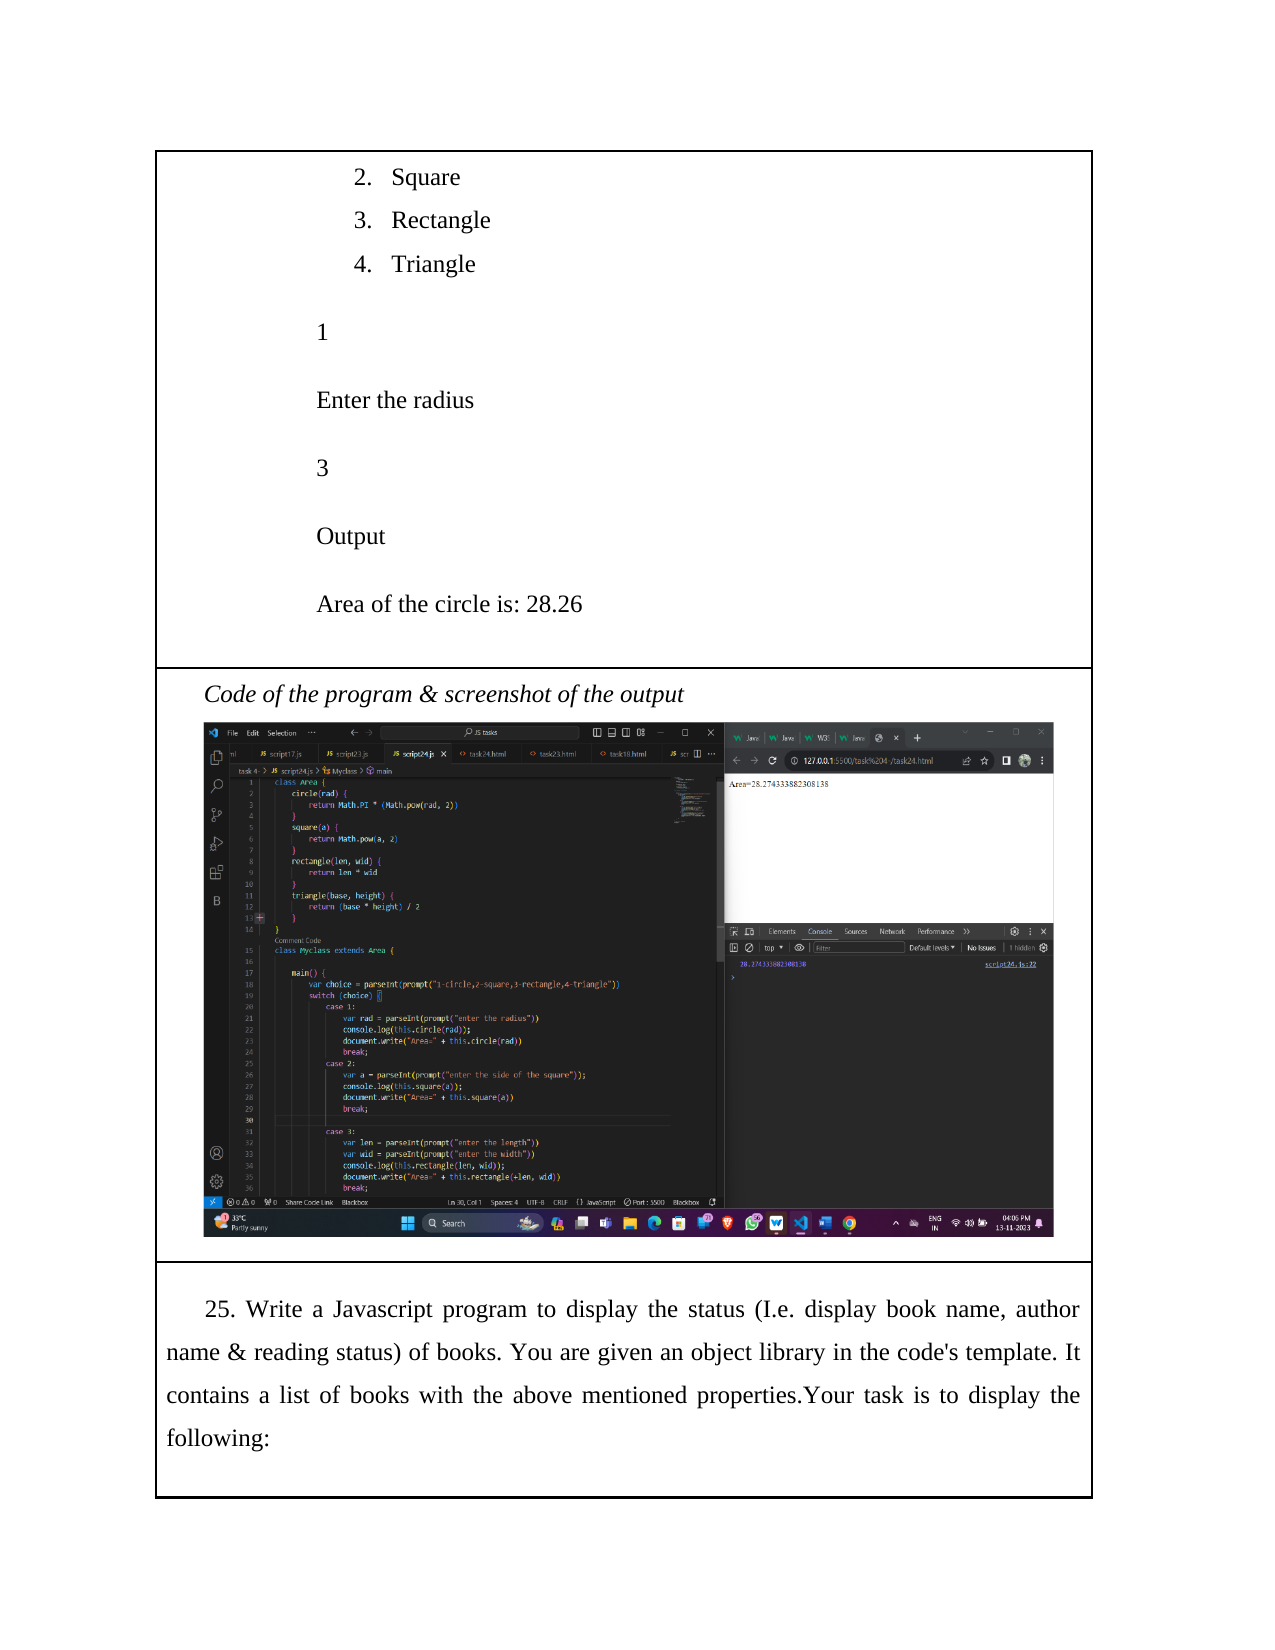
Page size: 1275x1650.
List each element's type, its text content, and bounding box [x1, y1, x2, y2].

picture [203, 722, 1054, 1237]
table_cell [157, 152, 1091, 667]
table_cell Code of the program & screenshot of the output [157, 669, 1091, 1261]
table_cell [157, 1263, 1091, 1496]
